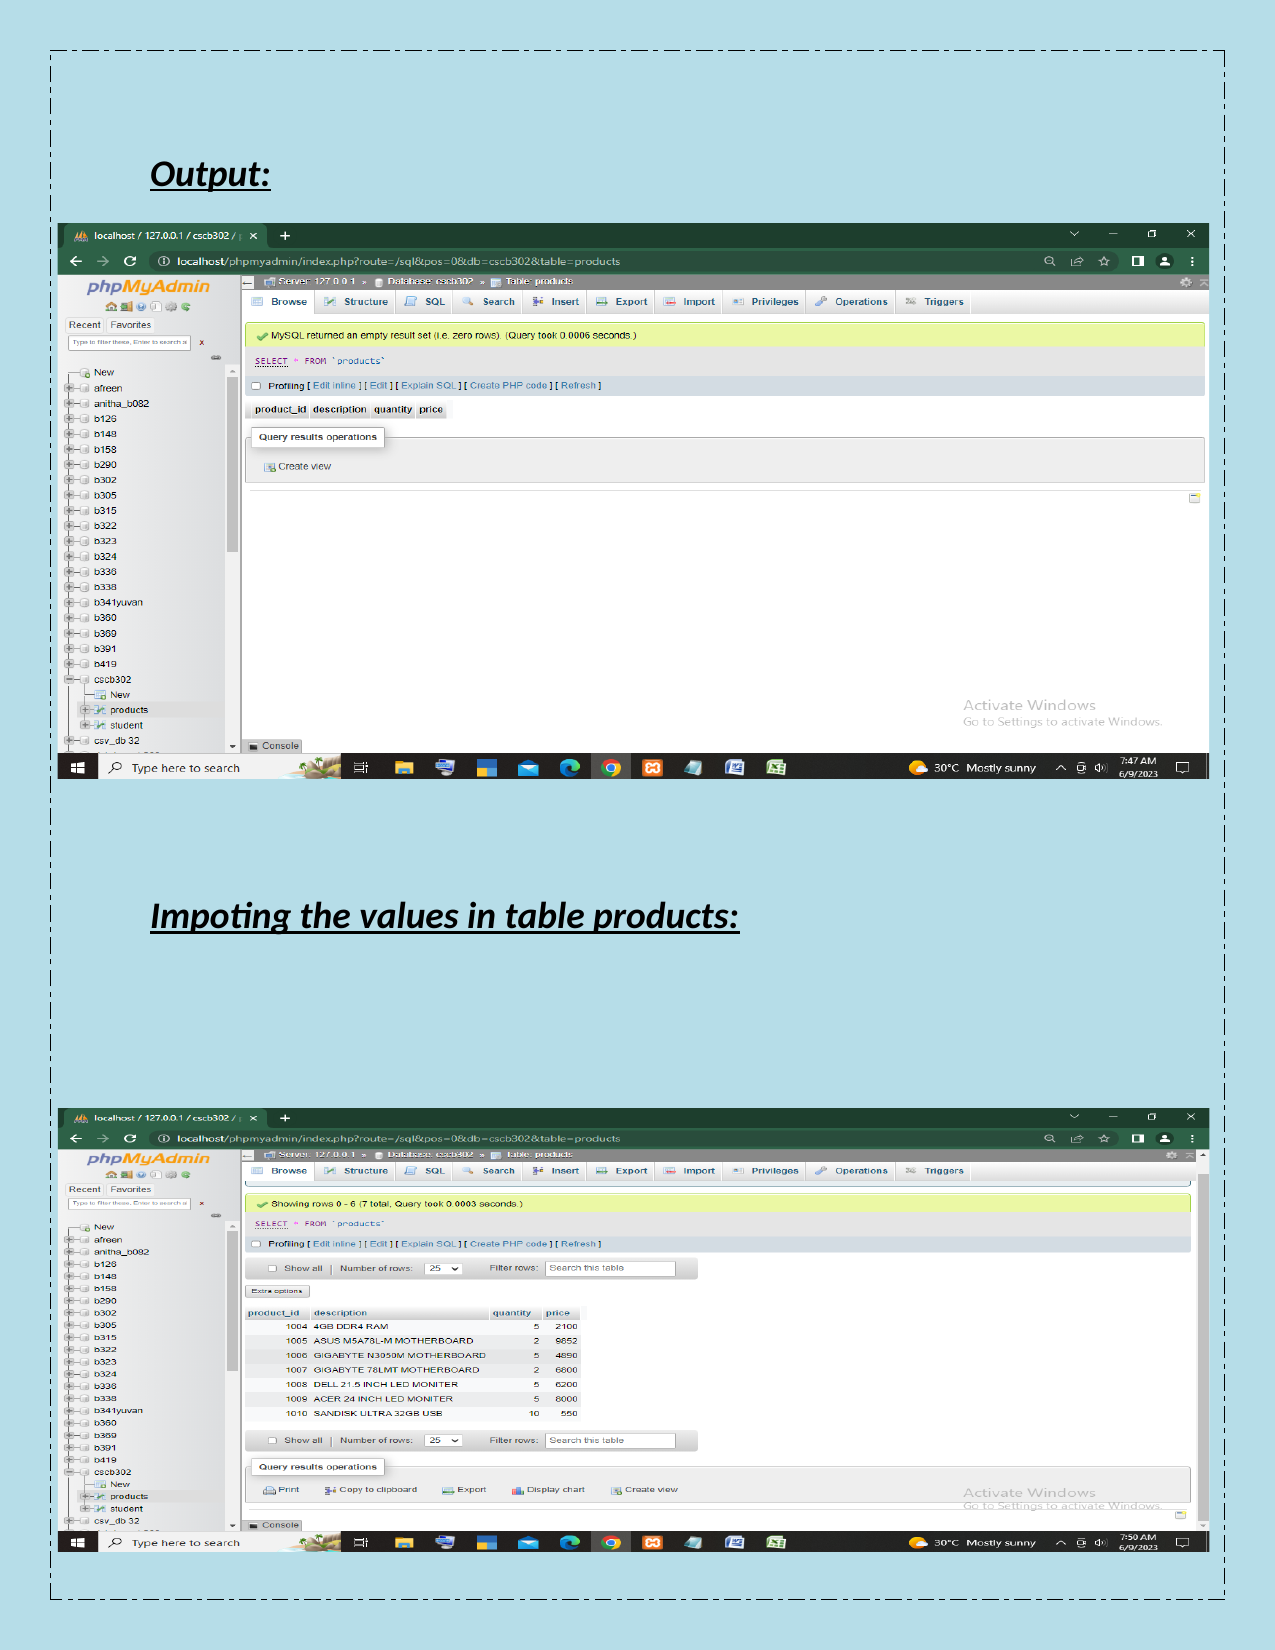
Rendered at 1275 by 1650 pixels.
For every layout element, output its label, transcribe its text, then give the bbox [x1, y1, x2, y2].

text Impoting the values in table products: [150, 892, 1125, 938]
text Output: [150, 150, 1125, 196]
picture [57, 223, 1210, 779]
picture [57, 1108, 1210, 1552]
